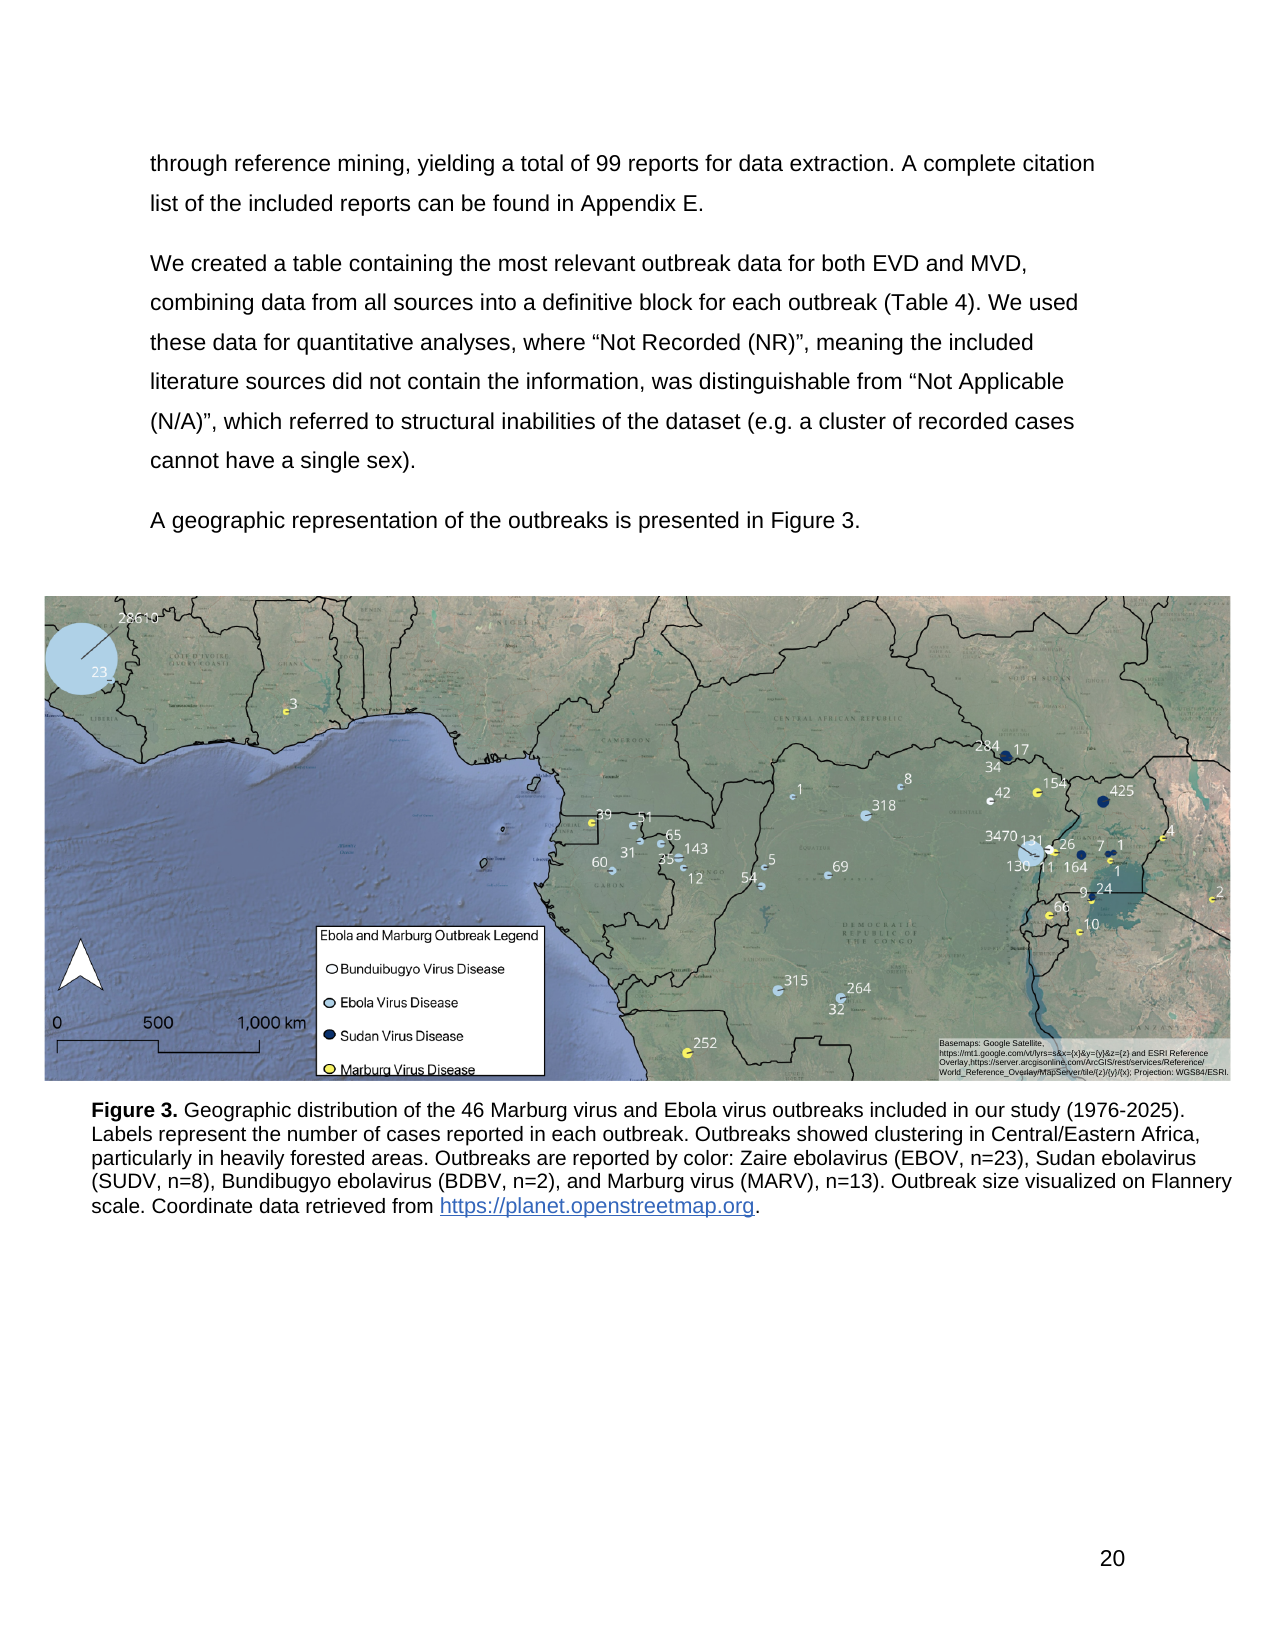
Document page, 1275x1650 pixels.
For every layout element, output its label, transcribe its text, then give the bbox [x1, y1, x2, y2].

text A geographic representation of the outbreaks is presented in Figure 3. [150, 507, 1125, 534]
text (yields 6 results) [938, 1038, 1231, 1081]
text We created a table containing the most relevant outbreak data for both EVD and MVD, combining data from all sources into a definitive block for each outbreak (Table 4). We used these data for quantitative analyses, where “Not Recorded (NR)”, meaning the included literature sources did not contain the information, was distinguishable from “Not Applicable (N/A)”, which referred to structural inabilities of the dataset (e.g. a cluster of recorded cases cannot have a single sex). [150, 250, 1125, 473]
picture [44, 596, 1231, 1081]
